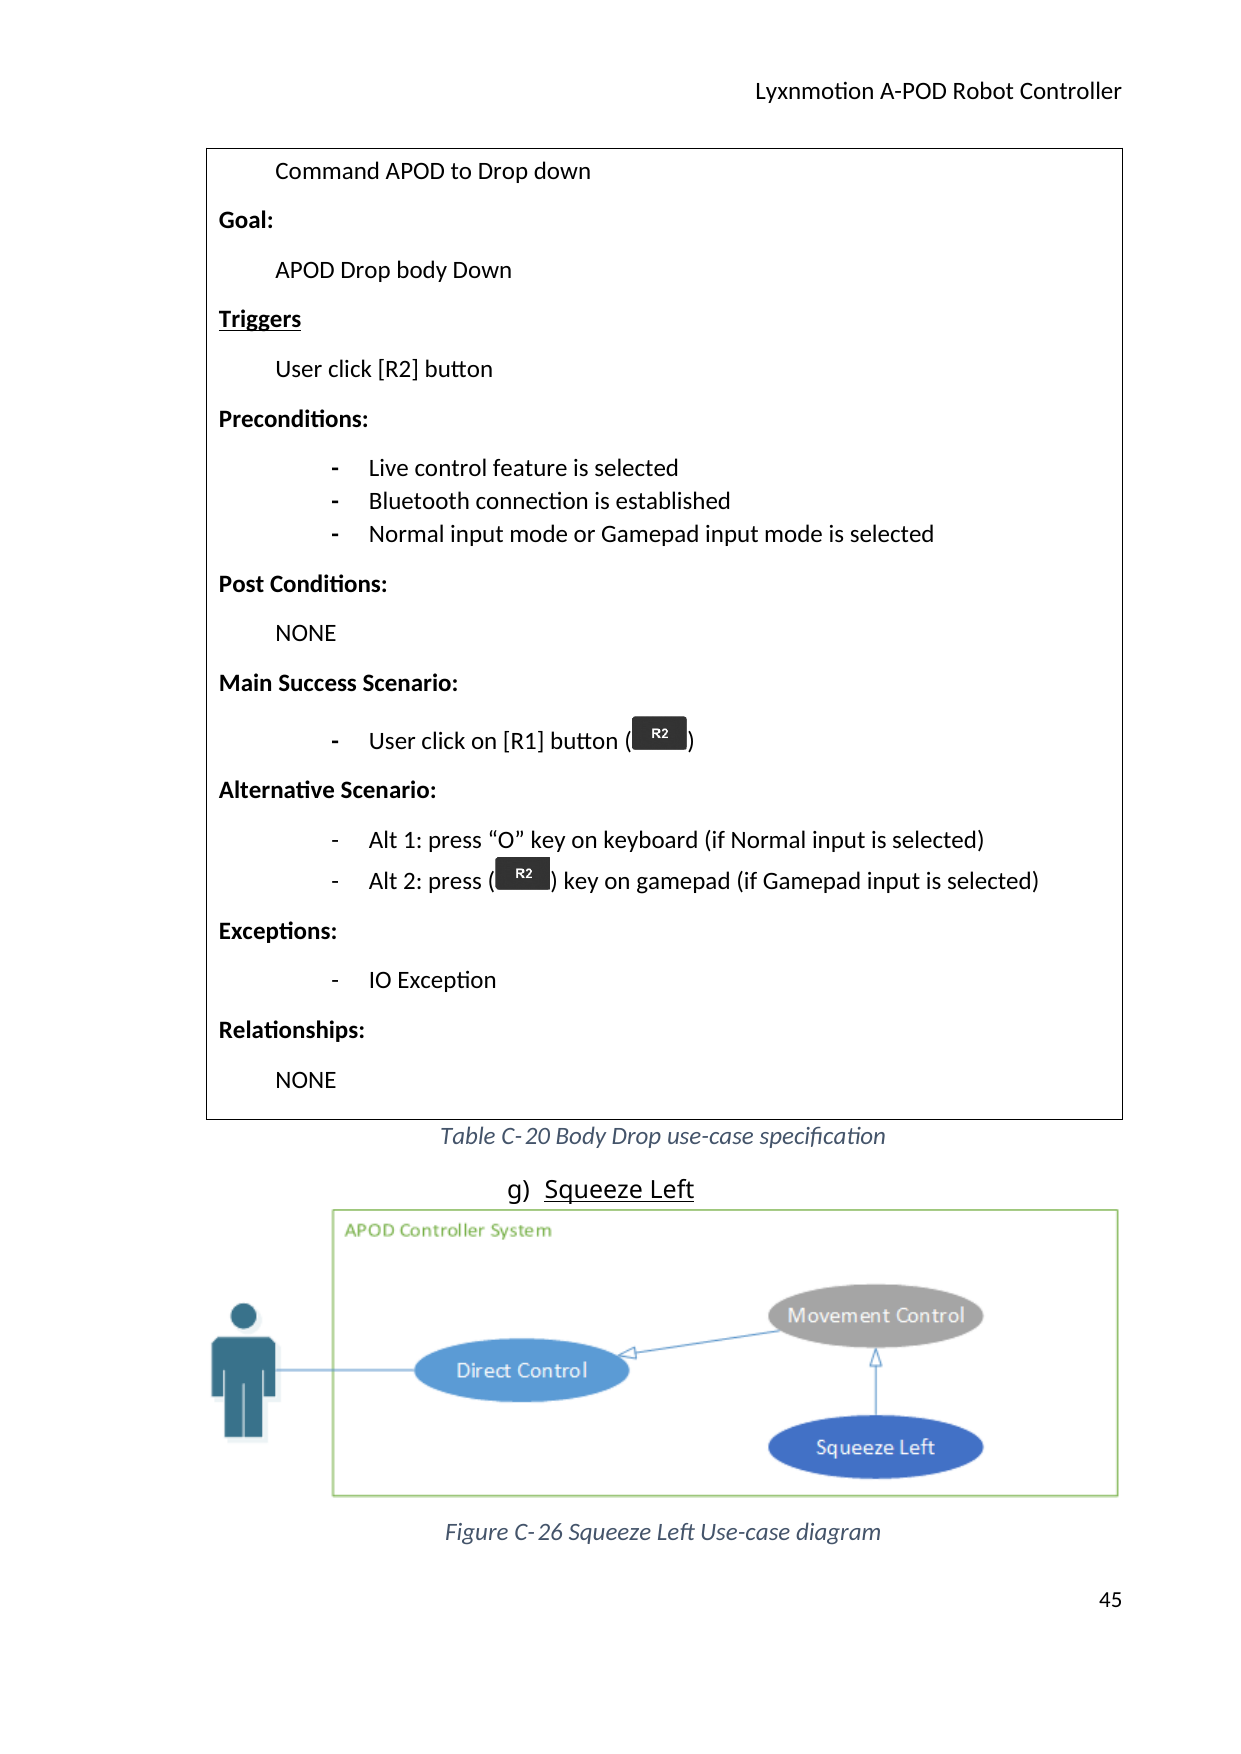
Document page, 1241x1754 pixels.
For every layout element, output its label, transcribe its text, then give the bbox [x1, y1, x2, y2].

picture [632, 716, 687, 750]
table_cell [207, 149, 1122, 1119]
subtitle Squeeze Left [507, 1172, 1122, 1206]
picture [206, 1208, 1123, 1498]
picture [495, 857, 550, 890]
